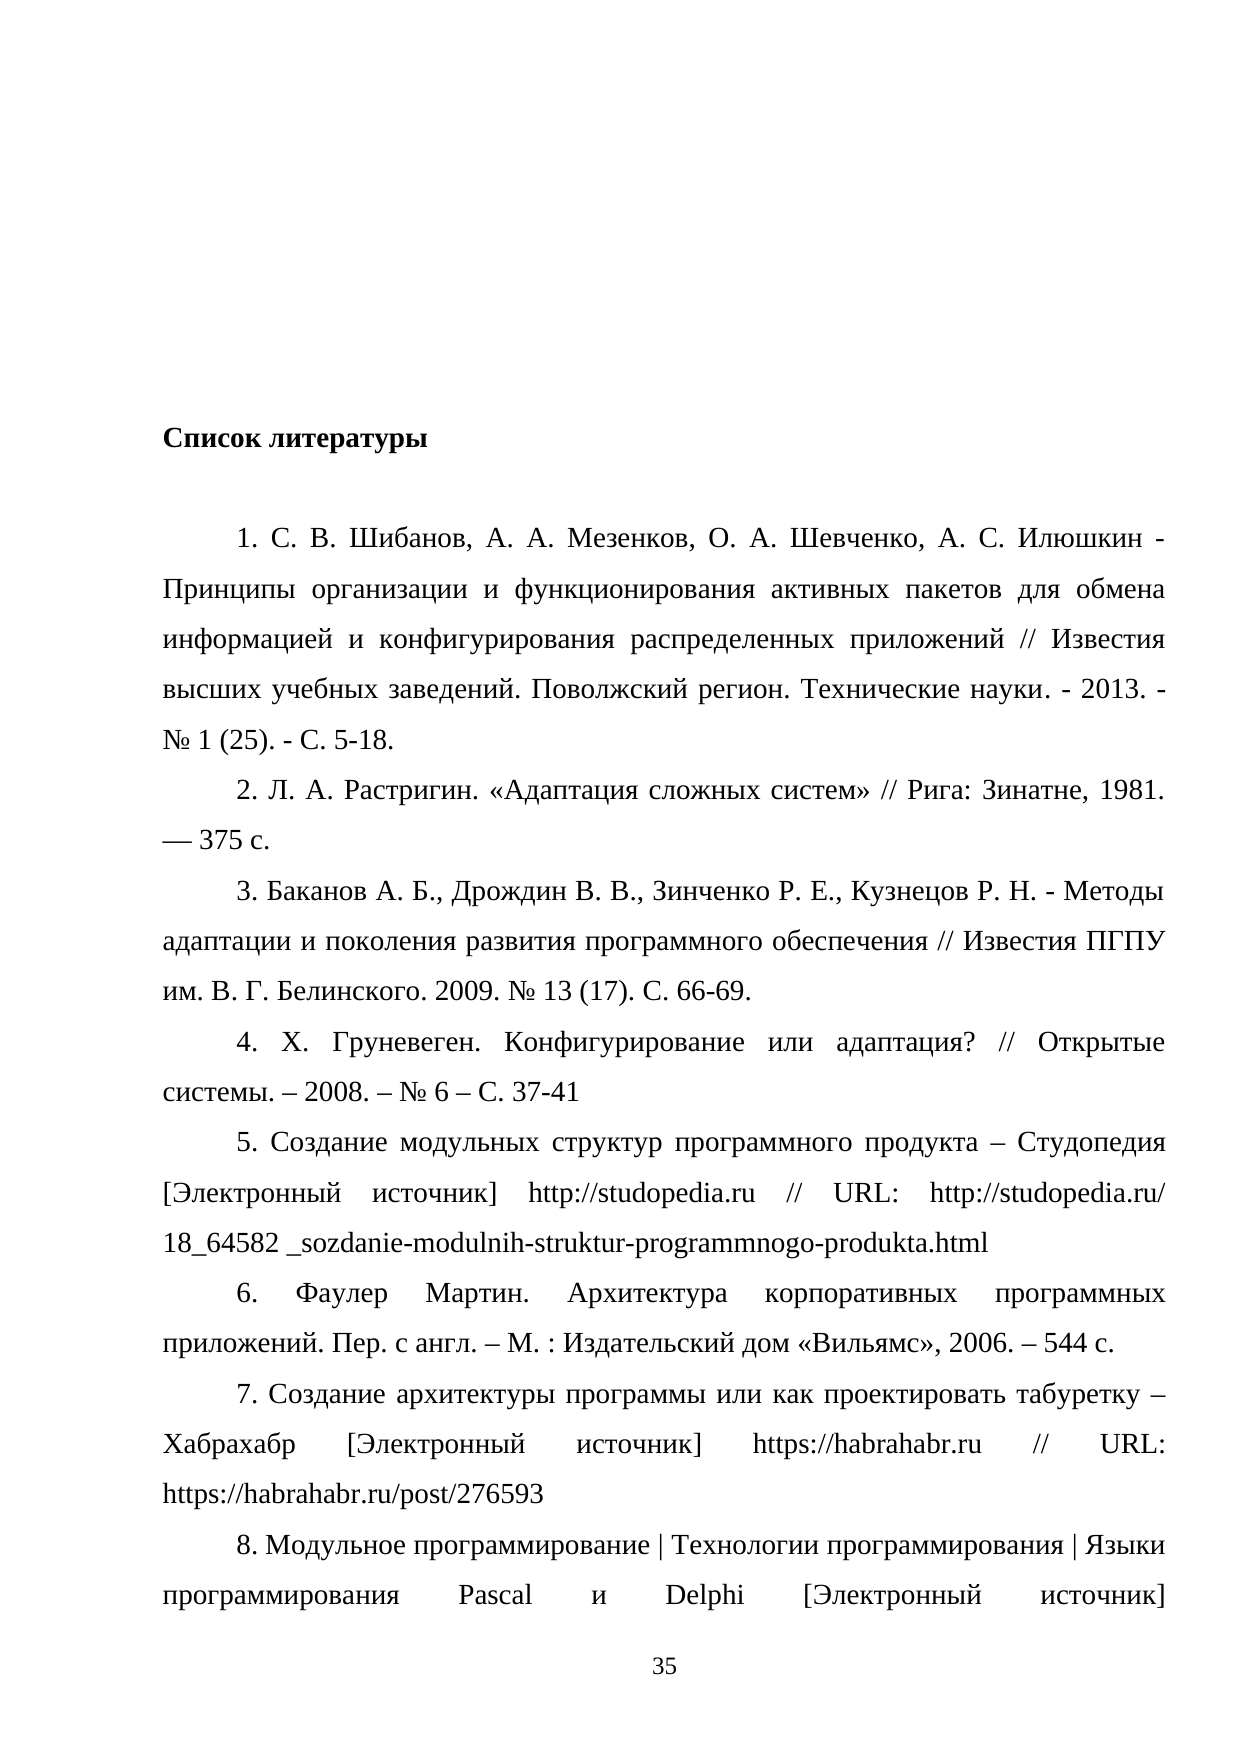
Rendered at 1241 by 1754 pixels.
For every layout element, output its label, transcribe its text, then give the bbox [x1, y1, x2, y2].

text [162, 1527, 1166, 1611]
title Список литературы [162, 420, 1166, 453]
text 7. Создание архитектуры программы или как проектировать табуретку – Хабрахабр [Электронный источник] https://habrahabr.ru // URL: https://habrahabr.ru/post/276593 [162, 1376, 1166, 1510]
text 3. Баканов А. Б., Дрождин В. В., Зинченко Р. Е., Кузнецов Р. Н. - Методы адаптации и поколения развития программного обеспечения // Известия ПГПУ им. В. Г. Белинского. 2009. № 13 (17). С. 66-69. [162, 873, 1166, 1007]
text 1. С. В. Шибанов, А. А. Мезенков, О. А. Шевченко, А. С. Илюшкин - Принципы организации и функционирования активных пакетов для обмена информацией и конфигурирования распределенных приложений // Известия высших учебных заведений. Поволжский регион. Технические науки. - 2013. - № 1 (25). - С. 5-18. [162, 521, 1166, 755]
text 4. Х. Груневеген. Конфигурирование или адаптация? // Открытые системы. – 2008. – № 6 – С. 37-41 [162, 1024, 1166, 1108]
text 6. Фаулер Мартин. Архитектура корпоративных программных приложений. Пер. с англ. – M. : Издательский дом «Вильямс», 2006. – 544 с. [162, 1275, 1166, 1359]
text 5. Создание модульных структур программного продукта – Студопедия [Электронный источник] http://studopedia.ru // URL: http://studopedia.ru/ 18_64582 _sozdanie-modulnih-struktur-programmnogo-produkta.html [162, 1124, 1166, 1258]
text 2. Л. А. Растригин. «Адаптация сложных систем» // Рига: Зинатне, 1981. — 375 с. [162, 772, 1166, 856]
